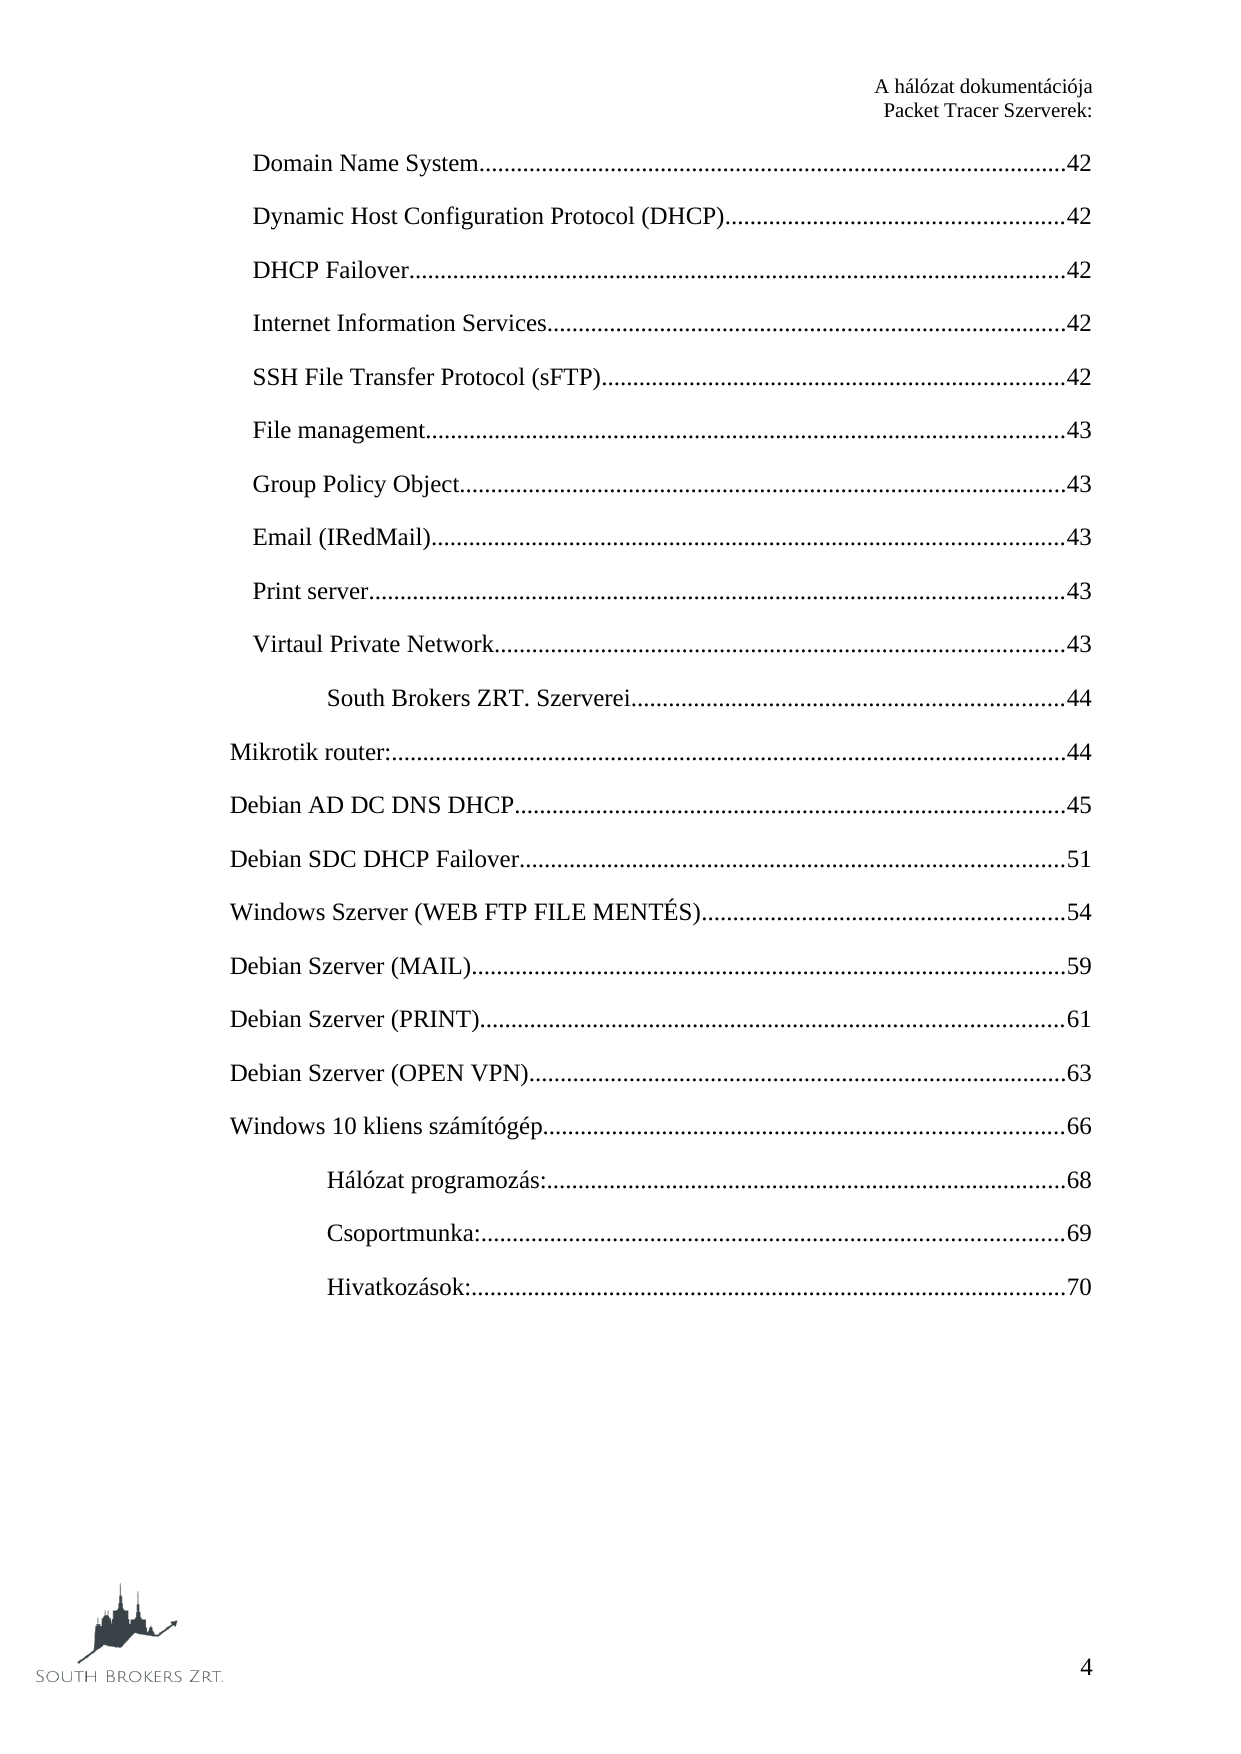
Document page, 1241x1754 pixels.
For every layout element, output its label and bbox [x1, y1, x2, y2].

picture [0, 1531, 255, 1754]
